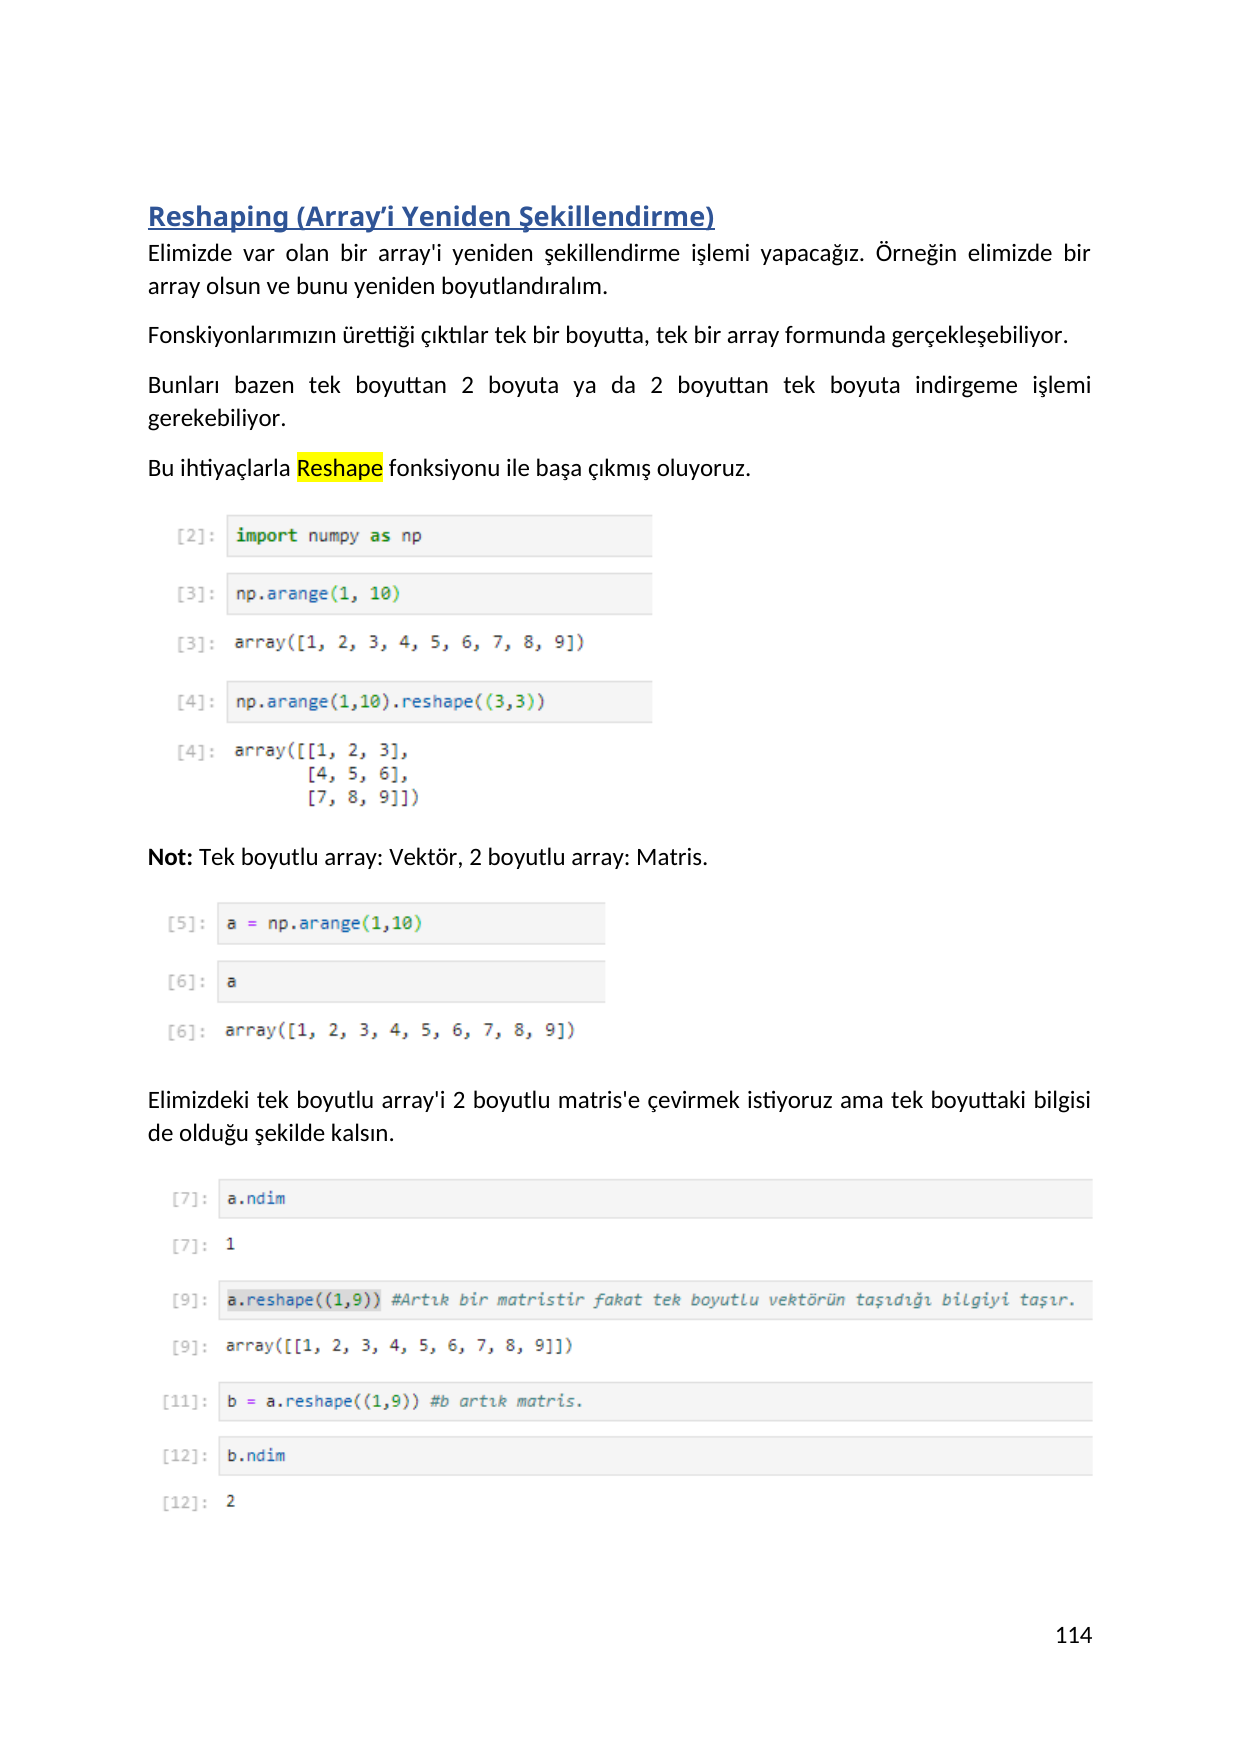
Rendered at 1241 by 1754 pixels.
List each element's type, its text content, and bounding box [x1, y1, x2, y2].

picture [147, 1166, 1093, 1526]
text Fonskiyonlarımızın ürettiği çıktılar tek bir boyutta, tek bir array formunda gerçekleşebiliyor. [148, 319, 1092, 350]
text Bu ihtiyaçlarla Reshape fonksiyonu ile başa çıkmış oluyoruz. [383, 452, 1092, 482]
text Bu ihtiyaçlarla Reshape fonksiyonu ile başa çıkmış oluyoruz. [148, 452, 297, 482]
text Elimizdeki tek boyutlu array'i 2 boyutlu matris'e çevirmek istiyoruz ama tek boyuttaki bilgisi de olduğu şekilde kalsın. [148, 1084, 1092, 1148]
text Not: Tek boyutlu array: Vektör, 2 boyutlu array: Matris. [148, 841, 1092, 871]
text Bunları bazen tek boyuttan 2 boyuta ya da 2 boyuttan tek boyuta indirgeme işlemi gerekebiliyor. [148, 369, 1092, 433]
picture [147, 890, 606, 1066]
subtitle Reshaping (Array’i Yeniden Şekillendirme) [148, 197, 1092, 234]
text Elimizde var olan bir array'i yeniden şekillendirme işlemi yapacağız. Örneğin elimizde bir array olsun ve bunu yeniden boyutlandıralım. [148, 237, 1092, 301]
picture [147, 501, 653, 822]
